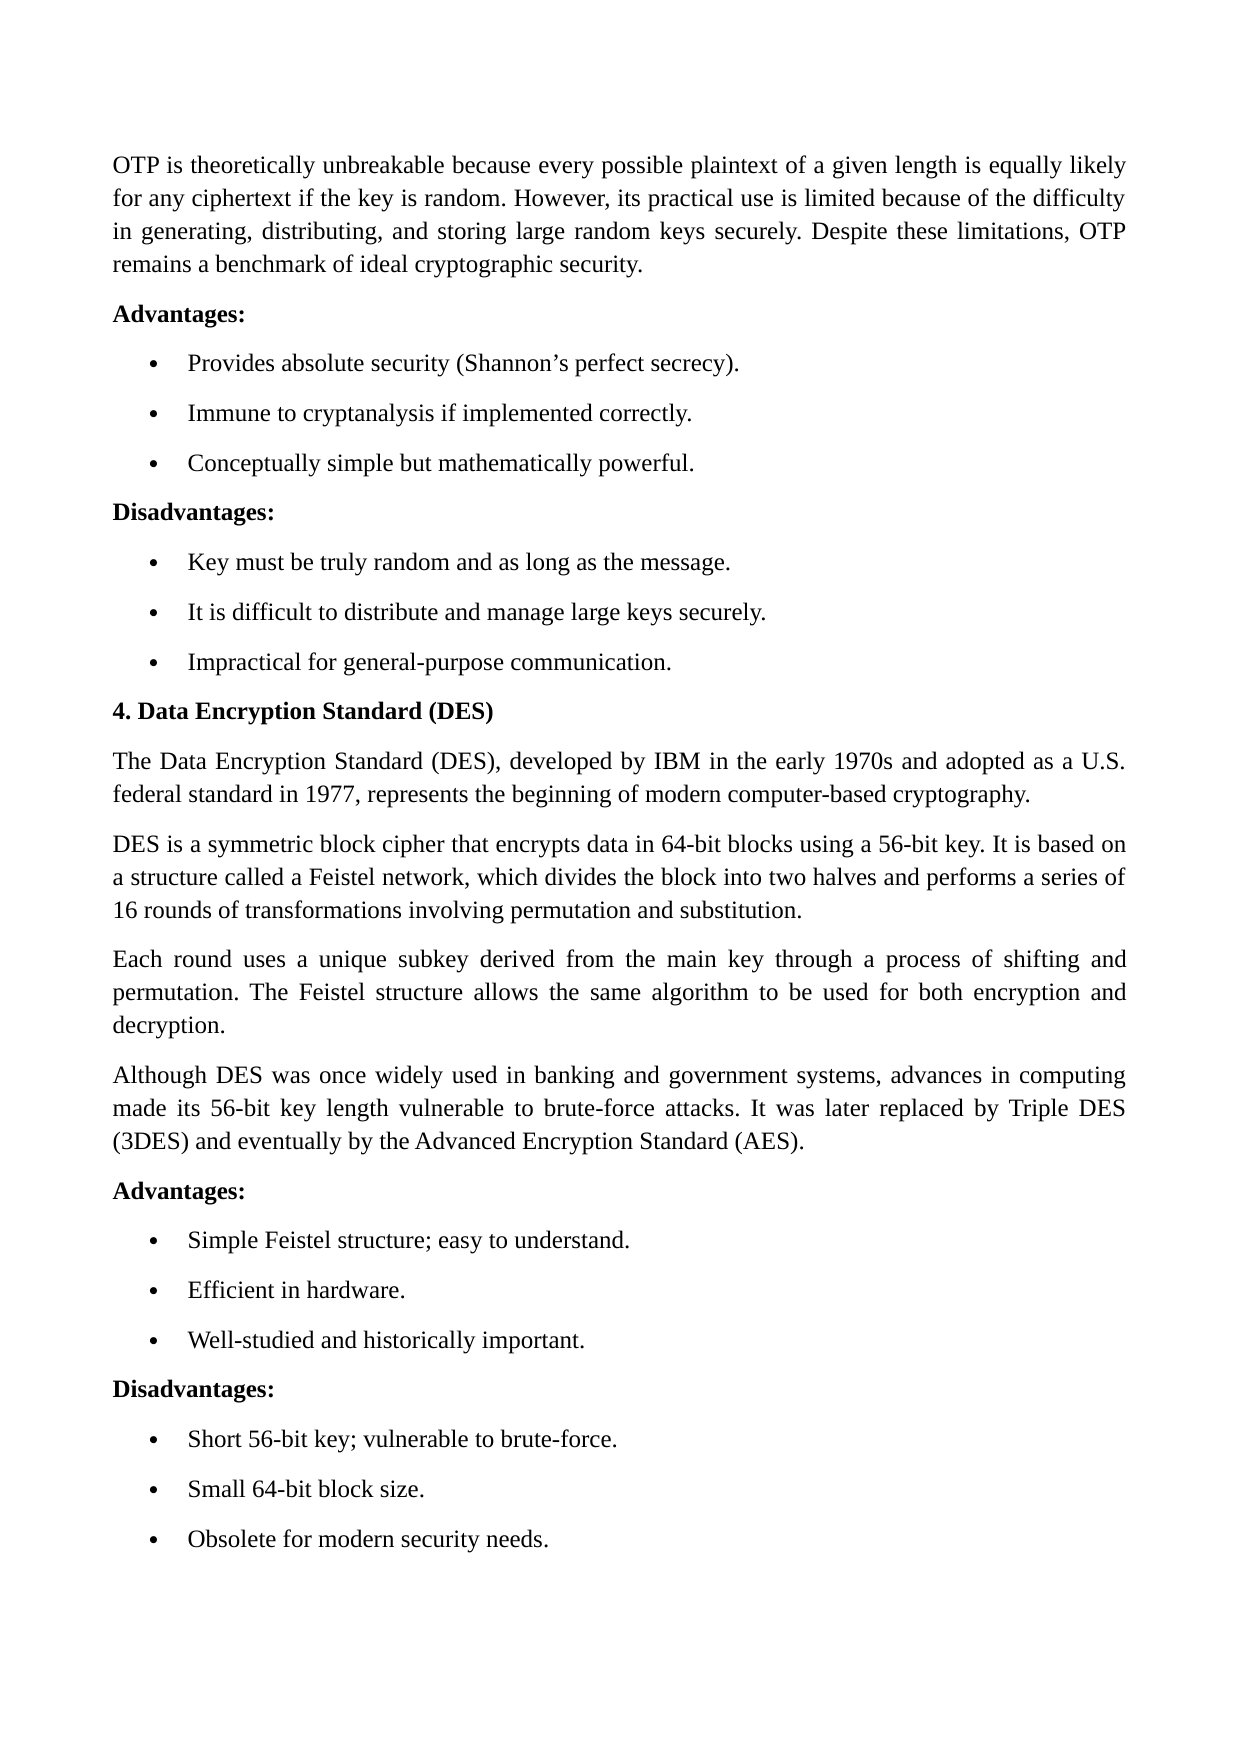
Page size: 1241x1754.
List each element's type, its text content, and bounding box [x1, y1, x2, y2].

list Small 64-bit block size. [150, 1474, 1128, 1503]
text Each round uses a unique subkey derived from the main key through a process of shifting and permutation. The Feistel structure allows the same algorithm to be used for both encryption and decryption. [112, 944, 1128, 1039]
text DES is a symmetric block cipher that encrypts data in 64-bit blocks using a 56-bit key. It is based on a structure called a Feistel network, which divides the block into two halves and performs a series of 16 rounds of transformations involving permutation and substitution. [112, 829, 1128, 923]
list Key must be truly random and as long as the message. [150, 547, 1128, 576]
list Immune to cryptanalysis if implemented correctly. [150, 398, 1128, 427]
text 4. Data Encryption Standard (DES) [112, 696, 1128, 725]
list Conceptually simple but mathematically powerful. [150, 448, 1128, 477]
list It is difficult to distribute and manage large keys securely. [150, 597, 1128, 626]
list Efficient in hardware. [150, 1275, 1128, 1304]
list Provides absolute security (Shannon’s perfect secrecy). [150, 348, 1128, 377]
text Disadvantages: [112, 497, 1128, 526]
text OTP is theoretically unbreakable because every possible plaintext of a given length is equally likely for any ciphertext if the key is random. However, its practical use is limited because of the difficulty in generating, distributing, and storing large random keys securely. Despite these limitations, OTP remains a benchmark of ideal cryptographic security. [112, 150, 1128, 278]
list Well-studied and historically important. [150, 1325, 1128, 1354]
list Short 56-bit key; vulnerable to brute-force. [150, 1424, 1128, 1453]
text Although DES was once widely used in banking and government systems, advances in computing made its 56-bit key length vulnerable to brute-force attacks. It was later replaced by Triple DES (3DES) and eventually by the Advanced Encryption Standard (AES). [112, 1060, 1128, 1155]
text Disadvantages: [112, 1374, 1128, 1403]
list Impractical for general-purpose communication. [150, 647, 1128, 675]
text The Data Encryption Standard (DES), developed by IBM in the early 1970s and adopted as a U.S. federal standard in 1977, represents the beginning of modern computer-based cryptography. [112, 746, 1128, 808]
text Advantages: [112, 299, 1128, 327]
list Simple Feistel structure; easy to understand. [150, 1226, 1128, 1254]
text Advantages: [112, 1176, 1128, 1204]
list Obsolete for modern security needs. [150, 1524, 1128, 1552]
